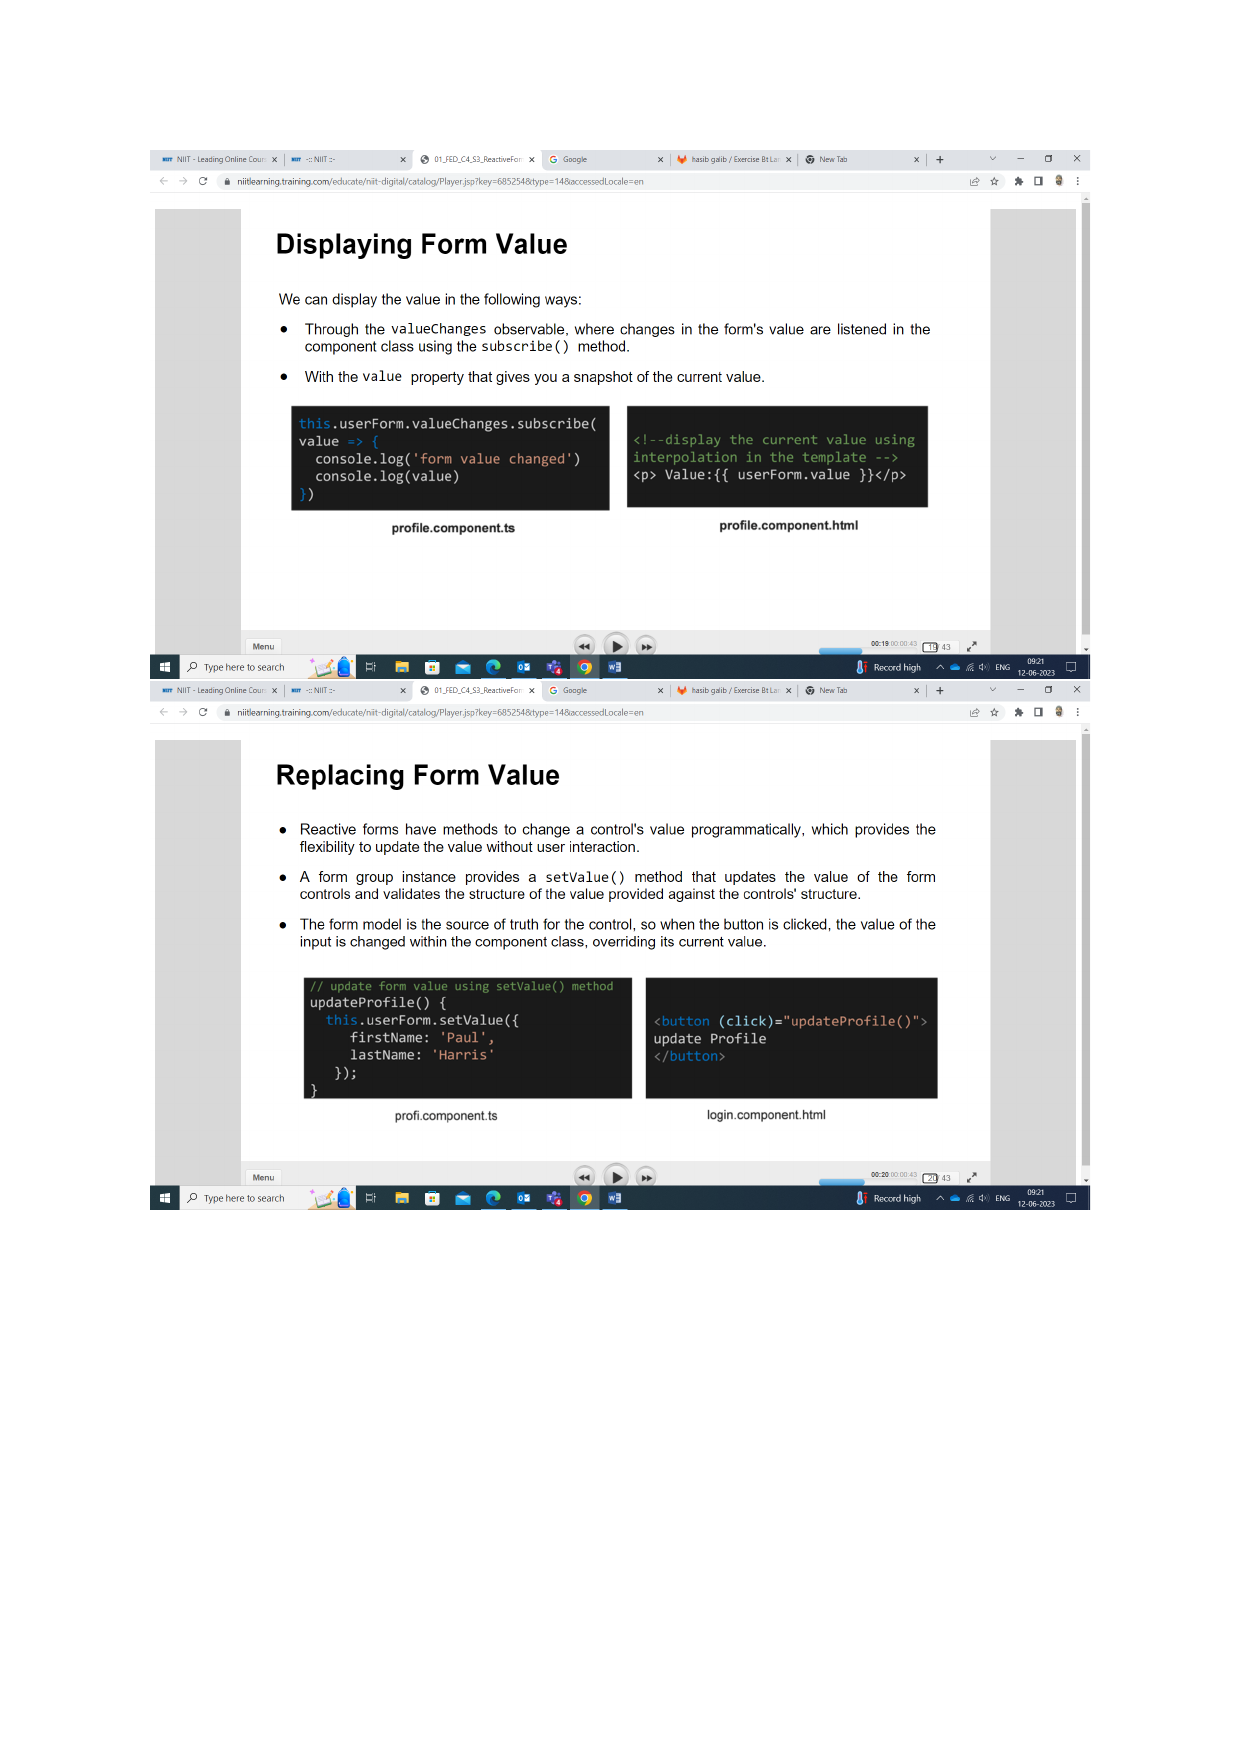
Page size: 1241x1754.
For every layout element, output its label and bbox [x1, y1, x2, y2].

picture [150, 150, 1091, 679]
picture [150, 681, 1091, 1210]
